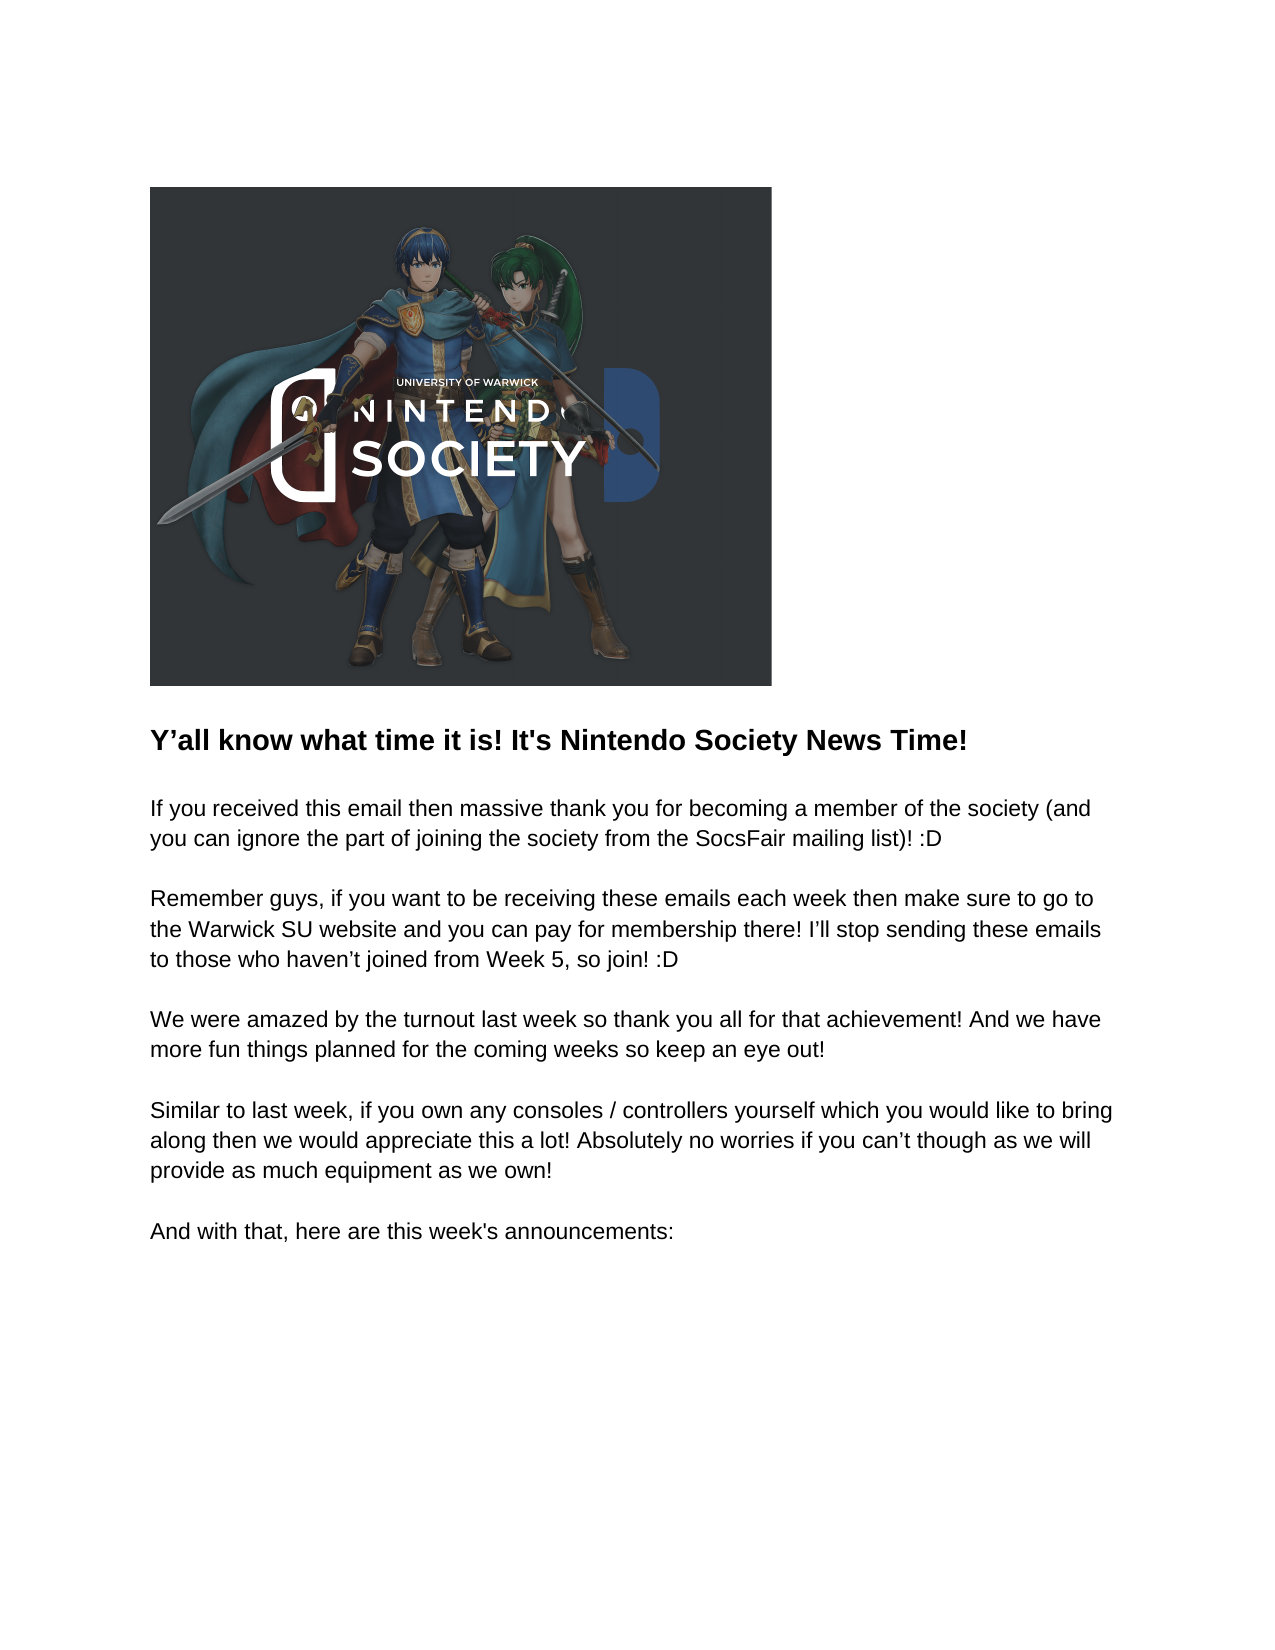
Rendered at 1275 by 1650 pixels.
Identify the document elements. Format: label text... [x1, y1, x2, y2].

text And with that, here are this week's announcements: [150, 1218, 1125, 1244]
text Similar to last week, if you own any consoles / controllers yourself which you would like to bring along then we would appreciate this a lot! Absolutely no worries if you can’t though as we will provide as much equipment as we own! [150, 1097, 1125, 1184]
text If you received this email then massive thank you for becoming a member of the society (and you can ignore the part of joining the society from the SocsFair mailing list)! :D [150, 795, 1125, 851]
subtitle Y’all know what time it is! It's Nintendo Society News Time! [150, 723, 1125, 756]
text Remember guys, if you want to be receiving these emails each week then make sure to go to the Warwick SU website and you can pay for membership there! I’ll stop sending these emails to those who haven’t joined from Week 5, so join! :D [150, 885, 1125, 972]
text We were amazed by the turnout last week so thank you all for that achievement! And we have more fun things planned for the coming weeks so keep an eye out! [150, 1006, 1125, 1063]
picture [150, 187, 772, 686]
